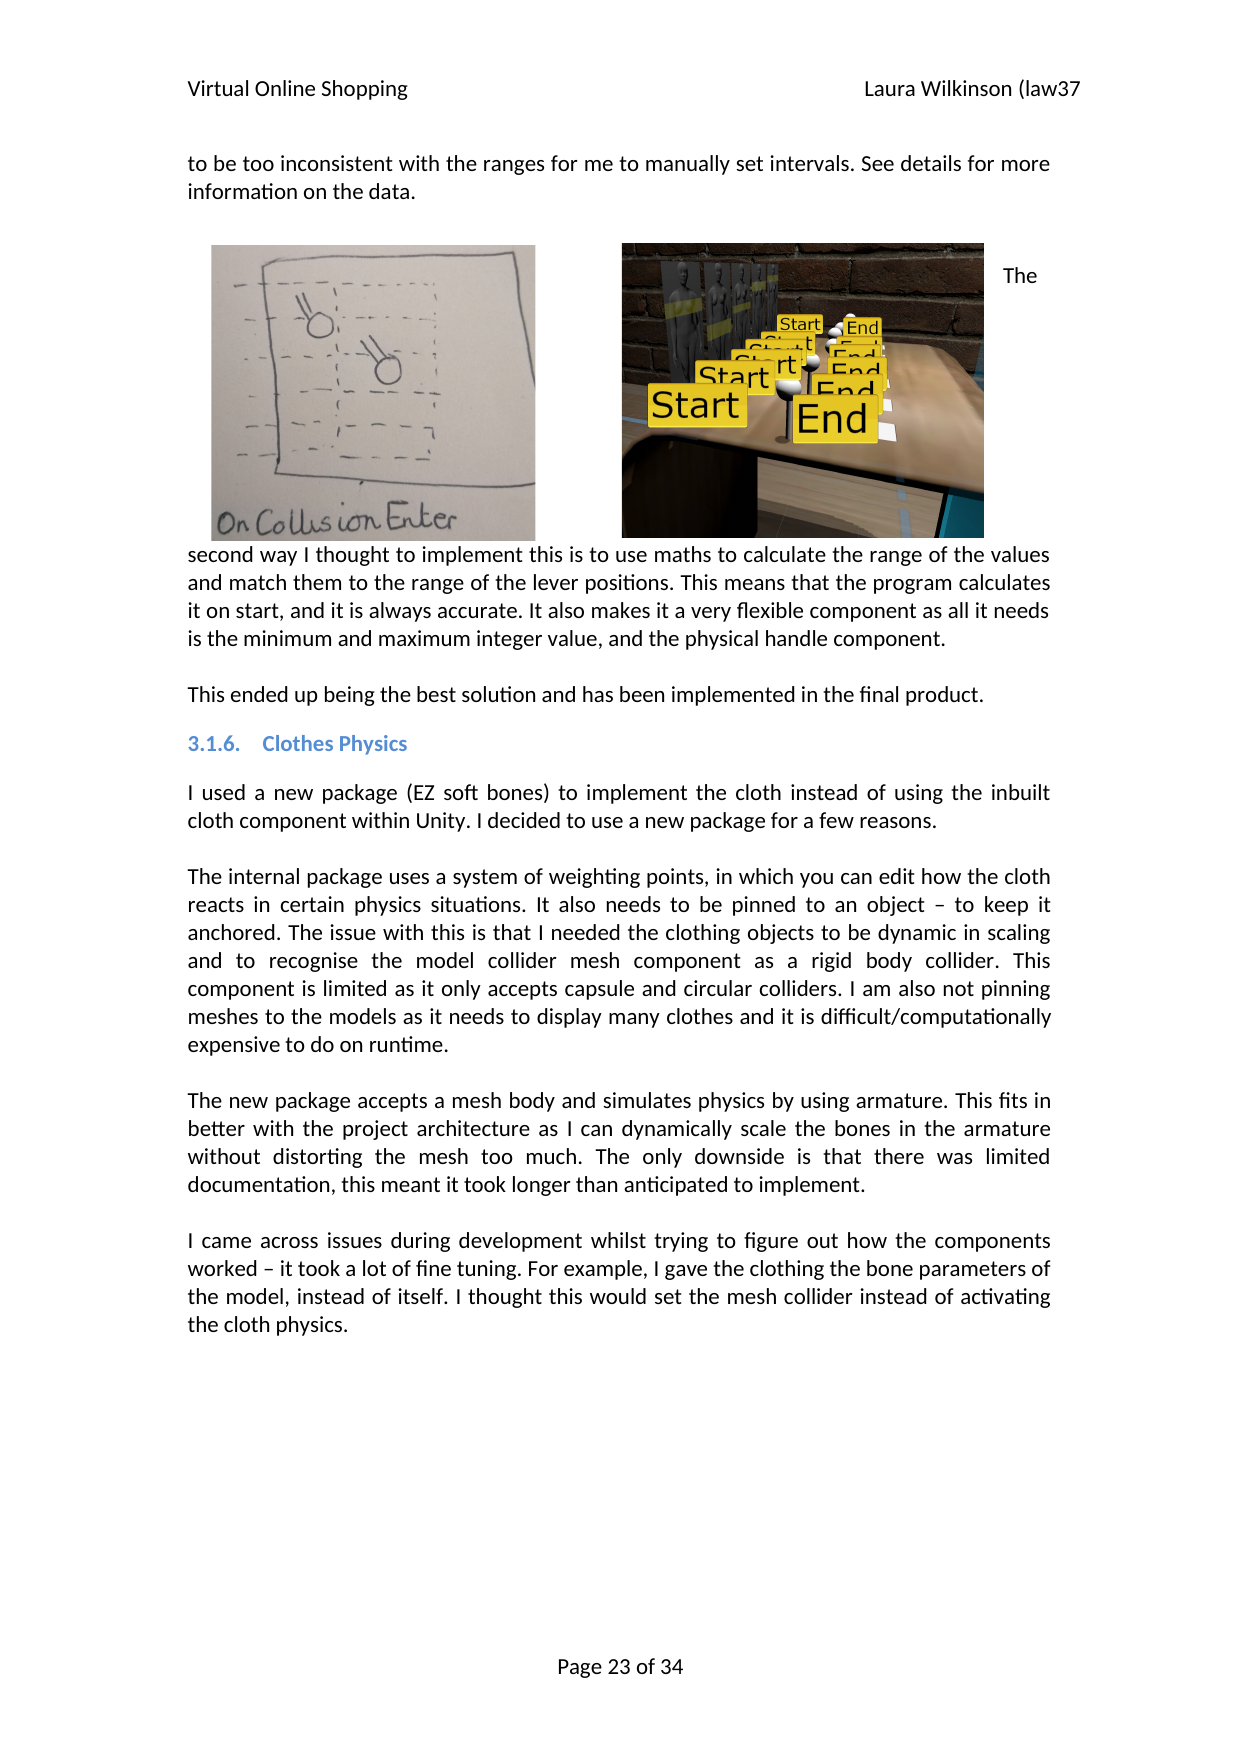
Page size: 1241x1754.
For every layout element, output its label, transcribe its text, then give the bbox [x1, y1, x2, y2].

text I came across issues during development whilst trying to figure out how the components worked – it took a lot of fine tuning. For example, I gave the clothing the bone parameters of the model, instead of itself. I thought this would set the mesh collider instead of activating the cloth physics. [187, 1226, 1053, 1338]
text I used a new package (EZ soft bones) to implement the cloth instead of using the inbuilt cloth component within Unity. I decided to use a new package for a few reasons. [187, 778, 1053, 834]
text The internal package uses a system of weighting points, in which you can edit how the cloth reacts in certain physics situations. It also needs to be pinned to an object – to keep it anchored. The issue with this is that I needed the clothing objects to be dynamic in scaling and to recognise the model collider mesh component as a rigid body collider. This component is limited as it only accepts capsule and circular colliders. I am also not pinning meshes to the models as it needs to display many clothes and it is difficult/computationally expensive to do on runtime. [187, 862, 1053, 1058]
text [187, 149, 1053, 205]
picture [621, 243, 984, 538]
text This ended up being the best solution and has been implemented in the final product. [187, 680, 1053, 708]
text The new package accepts a mesh body and simulates physics by using armature. This fits in better with the project architecture as I can dynamically scale the bones in the armature without distorting the mesh too much. The only downside is that there was limited documentation, this meant it took longer than anticipated to implement. [187, 1086, 1053, 1198]
subtitle Clothes Physics [187, 729, 1053, 757]
picture [211, 245, 536, 541]
